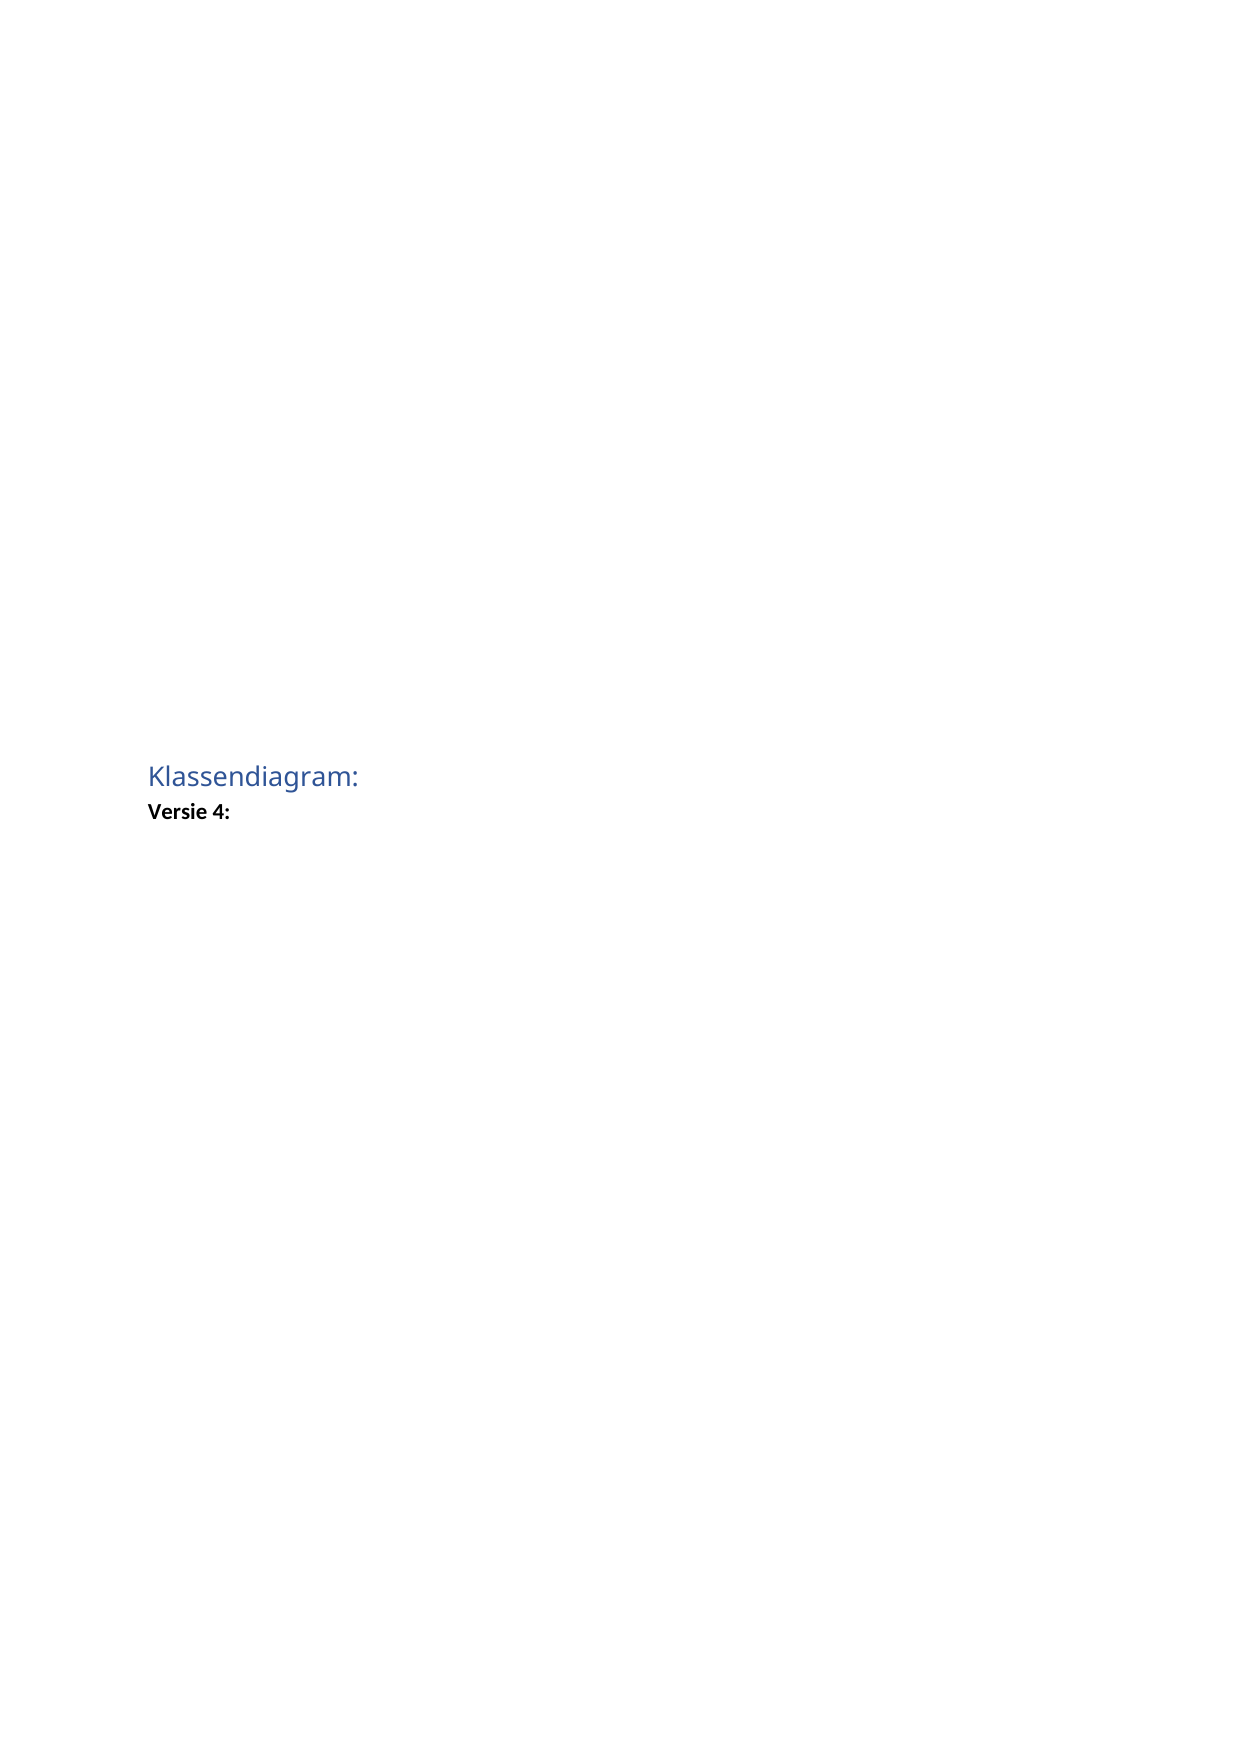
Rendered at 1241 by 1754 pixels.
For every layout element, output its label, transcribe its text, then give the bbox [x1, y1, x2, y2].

text Versie 4: [148, 797, 1093, 825]
subtitle Klassendiagram: [148, 757, 1093, 794]
